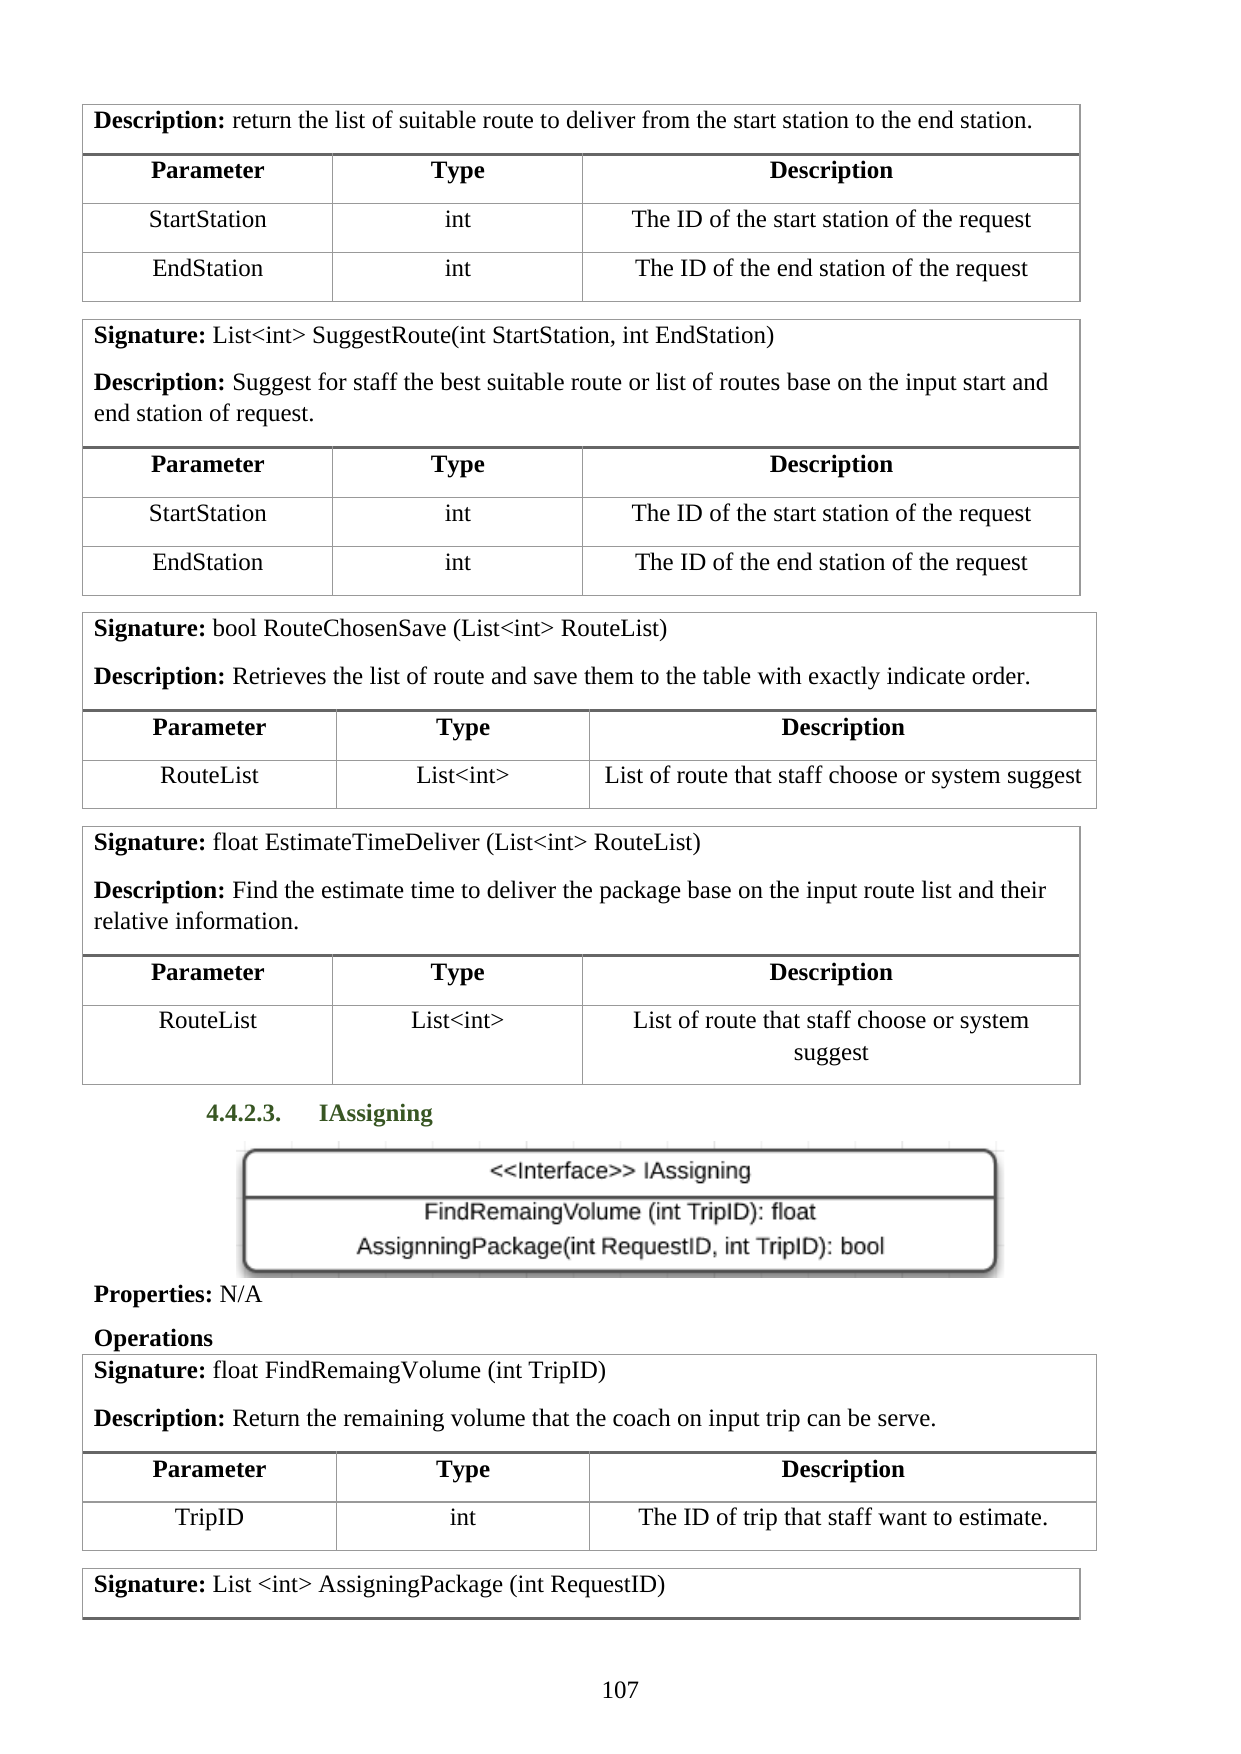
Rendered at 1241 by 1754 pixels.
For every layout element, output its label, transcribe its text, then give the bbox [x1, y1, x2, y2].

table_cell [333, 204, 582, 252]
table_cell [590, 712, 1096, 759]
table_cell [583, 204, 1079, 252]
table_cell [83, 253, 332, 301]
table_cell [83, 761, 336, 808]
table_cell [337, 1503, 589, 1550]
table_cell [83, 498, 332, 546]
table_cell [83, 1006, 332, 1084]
subtitle IAssigning [206, 1098, 1146, 1127]
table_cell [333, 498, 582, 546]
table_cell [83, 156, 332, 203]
text Properties: N/A [94, 1279, 1146, 1308]
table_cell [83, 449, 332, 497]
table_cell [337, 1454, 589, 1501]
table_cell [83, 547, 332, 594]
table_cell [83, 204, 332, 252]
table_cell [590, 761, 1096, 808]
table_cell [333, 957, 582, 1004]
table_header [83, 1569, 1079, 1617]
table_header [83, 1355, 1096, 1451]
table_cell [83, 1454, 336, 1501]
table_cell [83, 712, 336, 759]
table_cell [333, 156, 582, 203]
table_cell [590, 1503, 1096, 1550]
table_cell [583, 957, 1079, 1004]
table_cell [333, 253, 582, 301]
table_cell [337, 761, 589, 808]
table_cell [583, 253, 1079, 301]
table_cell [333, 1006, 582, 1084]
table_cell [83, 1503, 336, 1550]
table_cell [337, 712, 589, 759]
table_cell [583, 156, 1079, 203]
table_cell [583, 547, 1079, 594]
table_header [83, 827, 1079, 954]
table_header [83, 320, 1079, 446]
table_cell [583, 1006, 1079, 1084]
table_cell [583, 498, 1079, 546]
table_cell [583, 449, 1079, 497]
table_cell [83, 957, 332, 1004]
text Operations [94, 1323, 1146, 1352]
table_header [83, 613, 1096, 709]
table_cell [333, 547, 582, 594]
picture [236, 1141, 1005, 1278]
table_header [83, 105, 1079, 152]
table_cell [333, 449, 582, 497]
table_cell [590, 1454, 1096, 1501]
